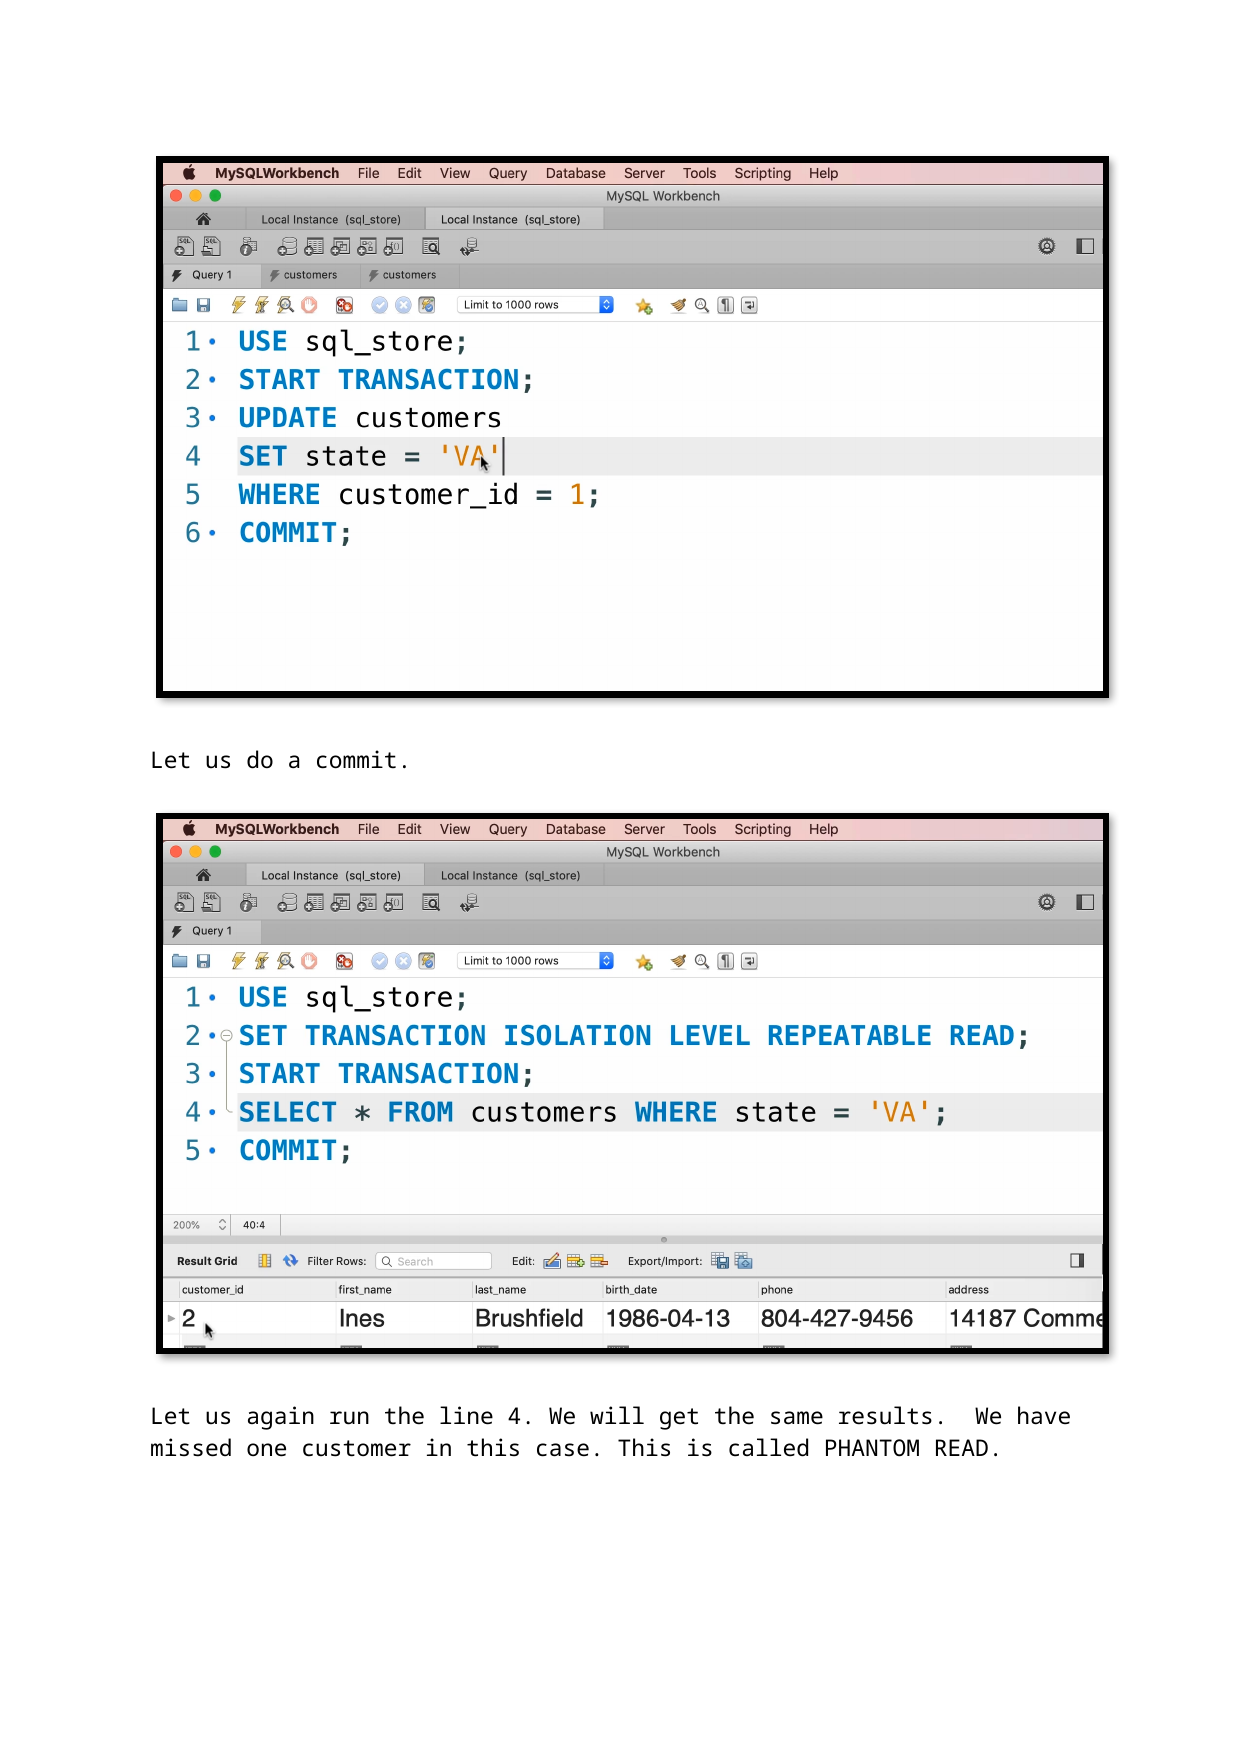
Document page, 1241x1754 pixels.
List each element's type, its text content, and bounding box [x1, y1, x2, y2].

text Let us again run the line 4. We will get the same results. We have missed one customer in this case. This is called PHANTOM READ. [150, 1400, 1090, 1463]
picture [163, 163, 1103, 691]
text Let us do a commit. [150, 744, 1090, 775]
picture [163, 819, 1103, 1348]
